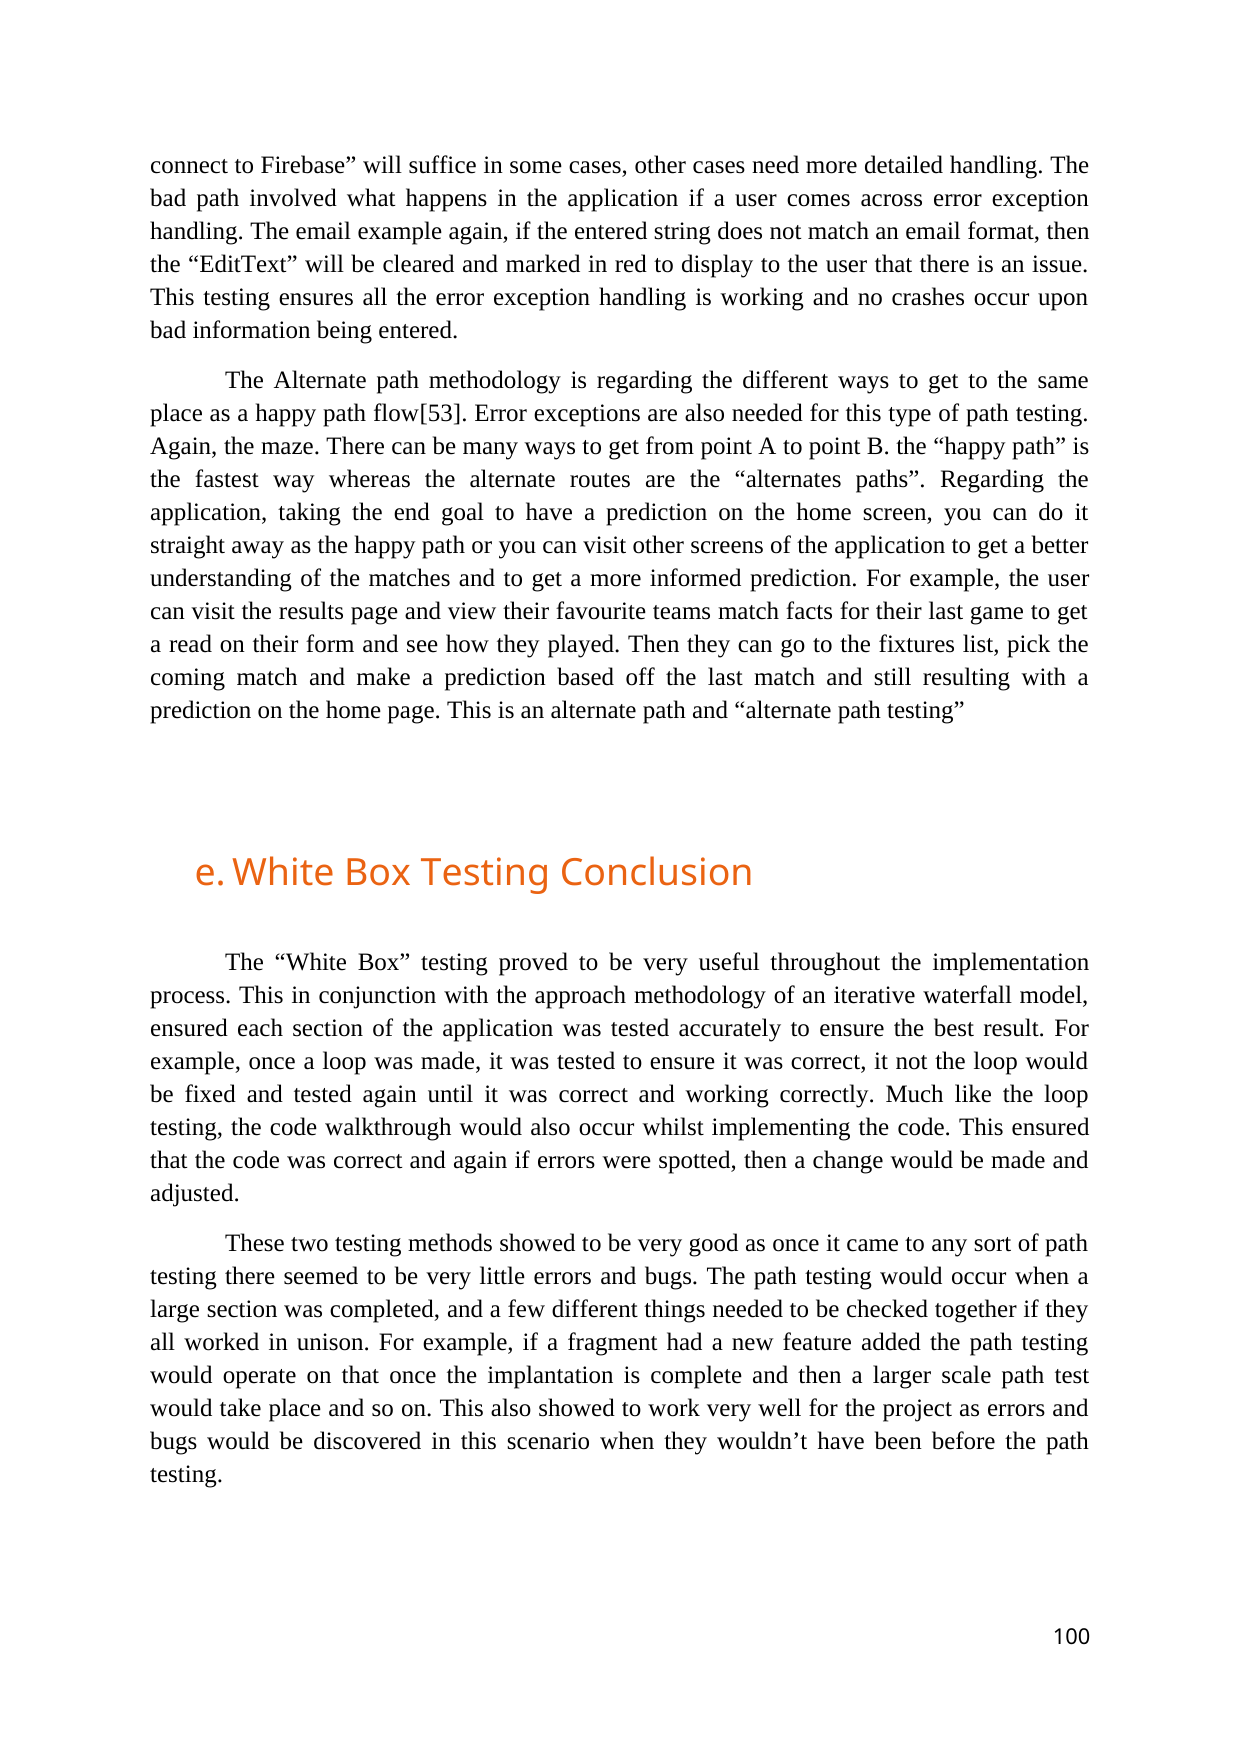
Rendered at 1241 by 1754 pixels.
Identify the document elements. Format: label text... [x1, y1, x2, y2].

subtitle The “White Box” testing proved to be very useful throughout the implementation process. This in conjunction with the approach methodology of an iterative waterfall model, ensured each section of the application was tested accurately to ensure the best result. For example, once a loop was made, it was tested to ensure it was correct, it not the loop would be fixed and tested again until it was correct and working correctly. Much like the loop testing, the code walkthrough would also occur whilst implementing the code. This ensured that the code was correct and again if errors were spotted, then a change would be made and adjusted. [150, 947, 1090, 1207]
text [150, 150, 1090, 344]
subtitle These two testing methods showed to be very good as once it came to any sort of path testing there seemed to be very little errors and bugs. The path testing would occur when a large section was completed, and a few different things needed to be checked together if they all worked in unison. For example, if a fragment had a new feature added the path testing would operate on that once the implantation is complete and then a larger scale path test would take place and so on. This also showed to work very well for the project as errors and bugs would be discovered in this scenario when they wouldn’t have been before the path testing. [150, 1228, 1090, 1488]
subtitle White Box Testing Conclusion [194, 845, 1090, 896]
text The Alternate path methodology is regarding the different ways to get to the same place as a happy path flow[53]. Error exceptions are also needed for this type of path testing. Again, the maze. There can be many ways to get from point A to point B. the “happy path” is the fastest way whereas the alternate routes are the “alternates paths”. Regarding the application, taking the end goal to have a prediction on the home screen, you can do it straight away as the happy path or you can visit other screens of the application to get a better understanding of the matches and to get a more informed prediction. For example, the user can visit the results page and view their favourite teams match facts for their last game to get a read on their form and see how they played. Then they can go to the fixtures list, pick the coming match and make a prediction based off the last match and still resulting with a prediction on the home page. This is an alternate path and “alternate path testing” [150, 365, 1090, 724]
